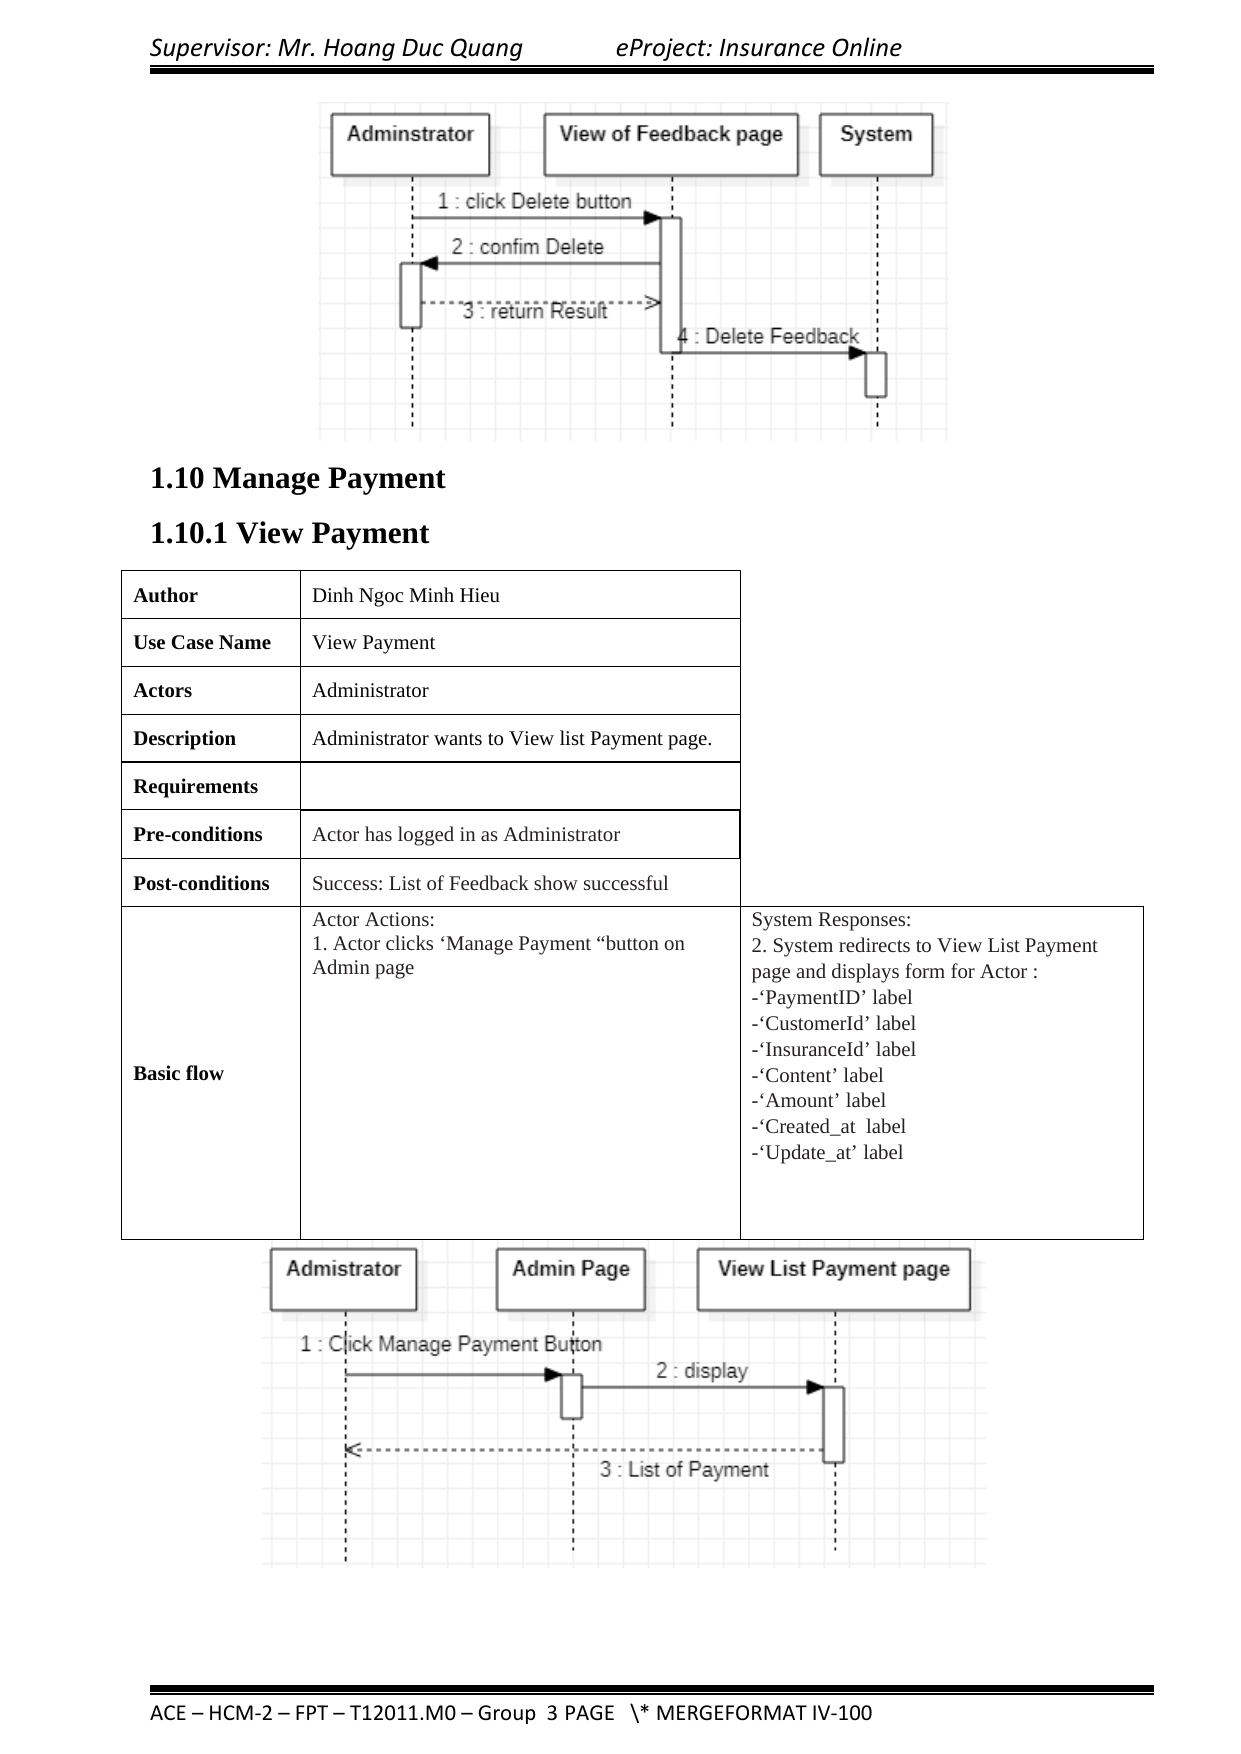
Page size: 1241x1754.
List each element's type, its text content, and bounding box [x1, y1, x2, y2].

table_cell Basic flow [122, 907, 300, 1239]
picture [262, 1240, 987, 1568]
table_cell [301, 763, 740, 809]
table_cell Actor Actions: 1. Actor clicks ‘Manage Payment “button on Admin page [301, 907, 740, 1239]
table_cell Administrator [301, 667, 740, 713]
table_cell Pre-conditions [122, 810, 300, 857]
picture [318, 102, 949, 441]
table_header Author [122, 571, 300, 618]
table_cell Post-conditions [122, 859, 300, 906]
table_cell View Payment [301, 619, 740, 666]
table_cell Administrator wants to View list Payment page. [301, 715, 740, 761]
text 1.10 Manage Payment [150, 459, 1154, 495]
table_cell Actor has logged in as Administrator [301, 811, 739, 857]
table_header Dinh Ngoc Minh Hieu [301, 571, 740, 618]
table_cell Description [122, 715, 300, 761]
table_cell Actors [122, 667, 300, 713]
text 1.10.1 View Payment [150, 515, 1154, 551]
table_cell Success: List of Feedback show successful [301, 859, 740, 906]
table_cell System Responses: 2. System redirects to View List Payment page and displays form for Actor : -‘PaymentID’ label -‘CustomerId’ label -‘InsuranceId’ label -‘Content’ label -‘Amount’ label -‘Created_at label -‘Update_at’ label [741, 907, 1143, 1239]
table_cell Requirements [122, 763, 300, 809]
table_cell Use Case Name [122, 619, 300, 666]
